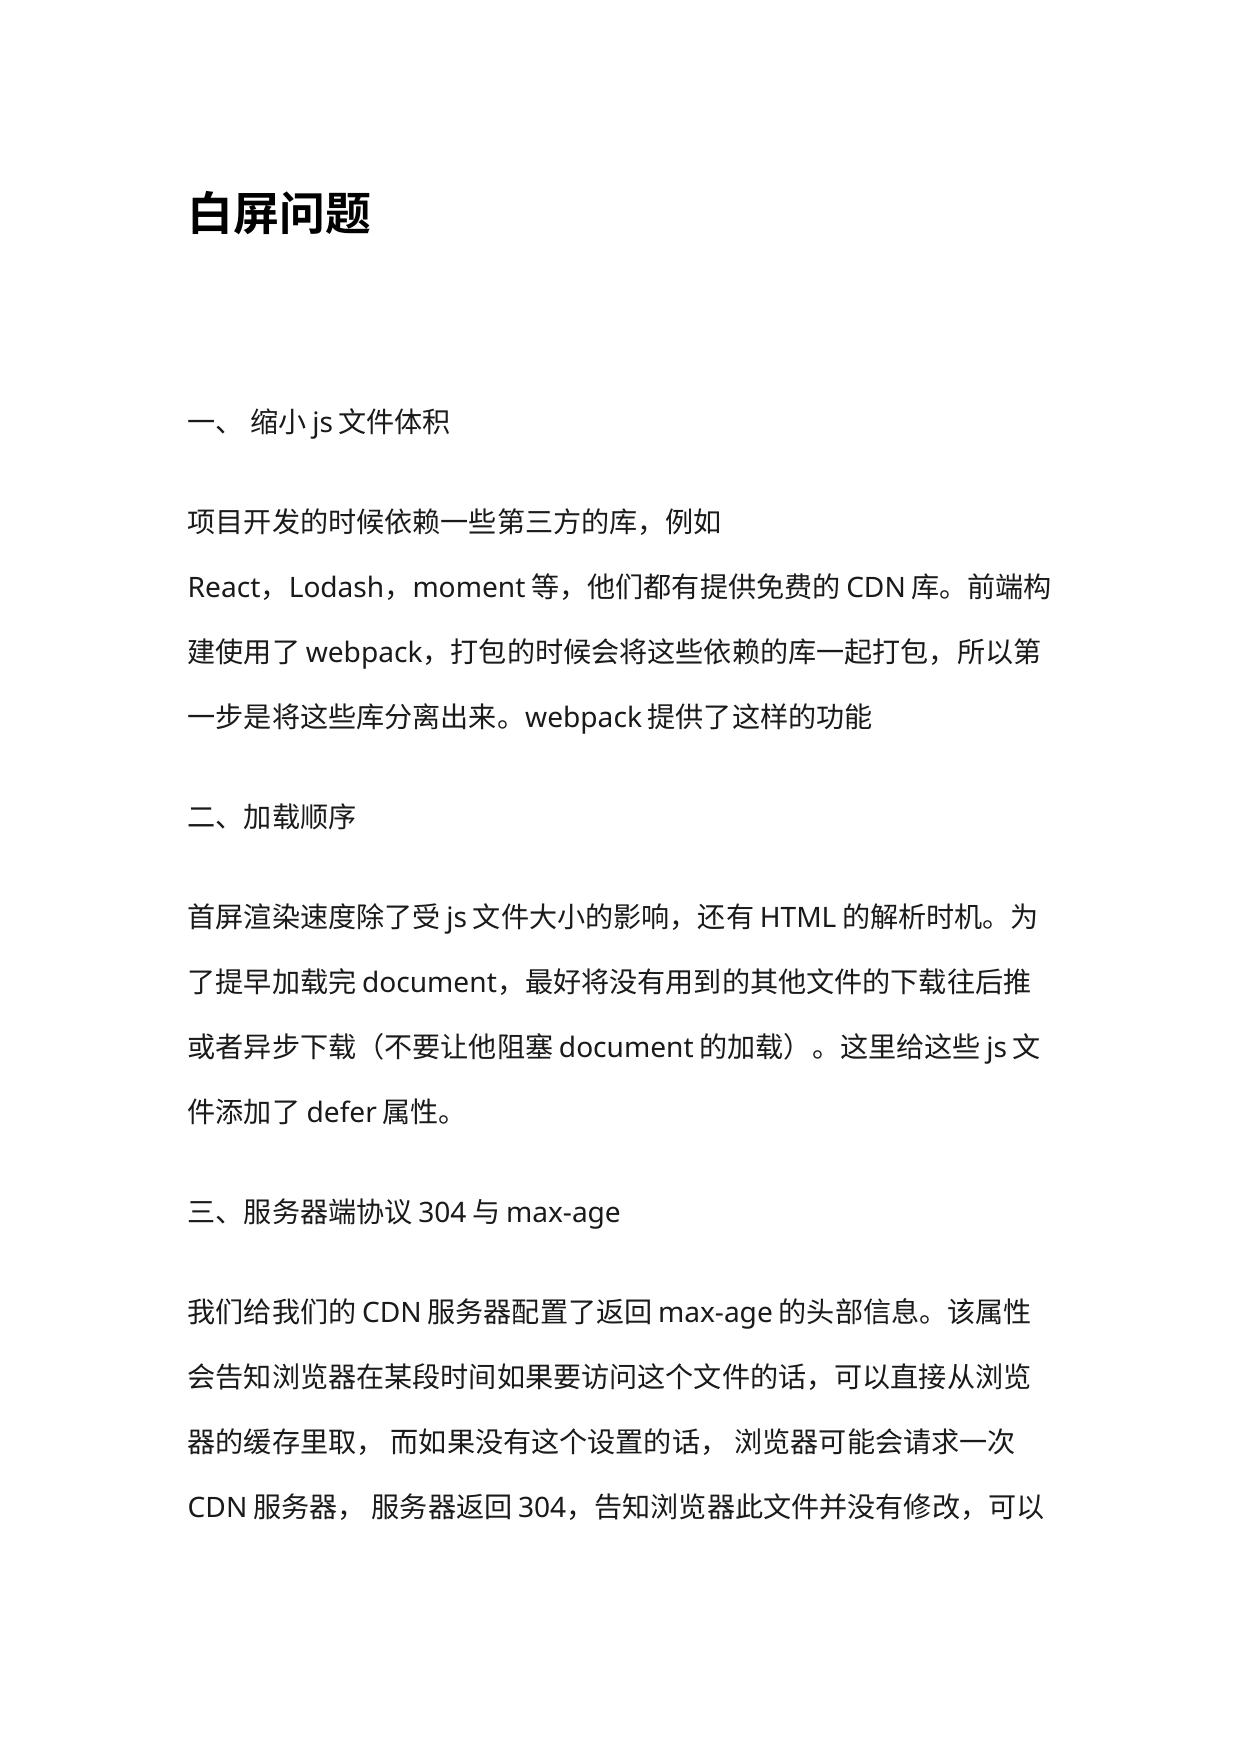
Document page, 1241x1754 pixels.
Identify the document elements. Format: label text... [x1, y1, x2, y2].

text 三、服务器端协议304与max-age [187, 1178, 1053, 1243]
text 二、加载顺序 [187, 783, 1053, 848]
text 首屏渲染速度除了受js文件大小的影响，还有HTML的解析时机。为了提早加载完document，最好将没有用到的其他文件的下载往后推或者异步下载（不要让他阻塞document的加载）。这里给这些js文件添加了 defer属性。 [187, 883, 1053, 1143]
subtitle 白屏问题 [187, 162, 1053, 259]
text 项目开发的时候依赖一些第三方的库，例如React，Lodash，moment等，他们都有提供免费的CDN库。前端构建使用了webpack，打包的时候会将这些依赖的库一起打包，所以第一步是将这些库分离出来。webpack提供了这样的功能 [187, 488, 1053, 748]
text 一、 缩小js文件体积 [187, 388, 1053, 453]
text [187, 1278, 1053, 1538]
